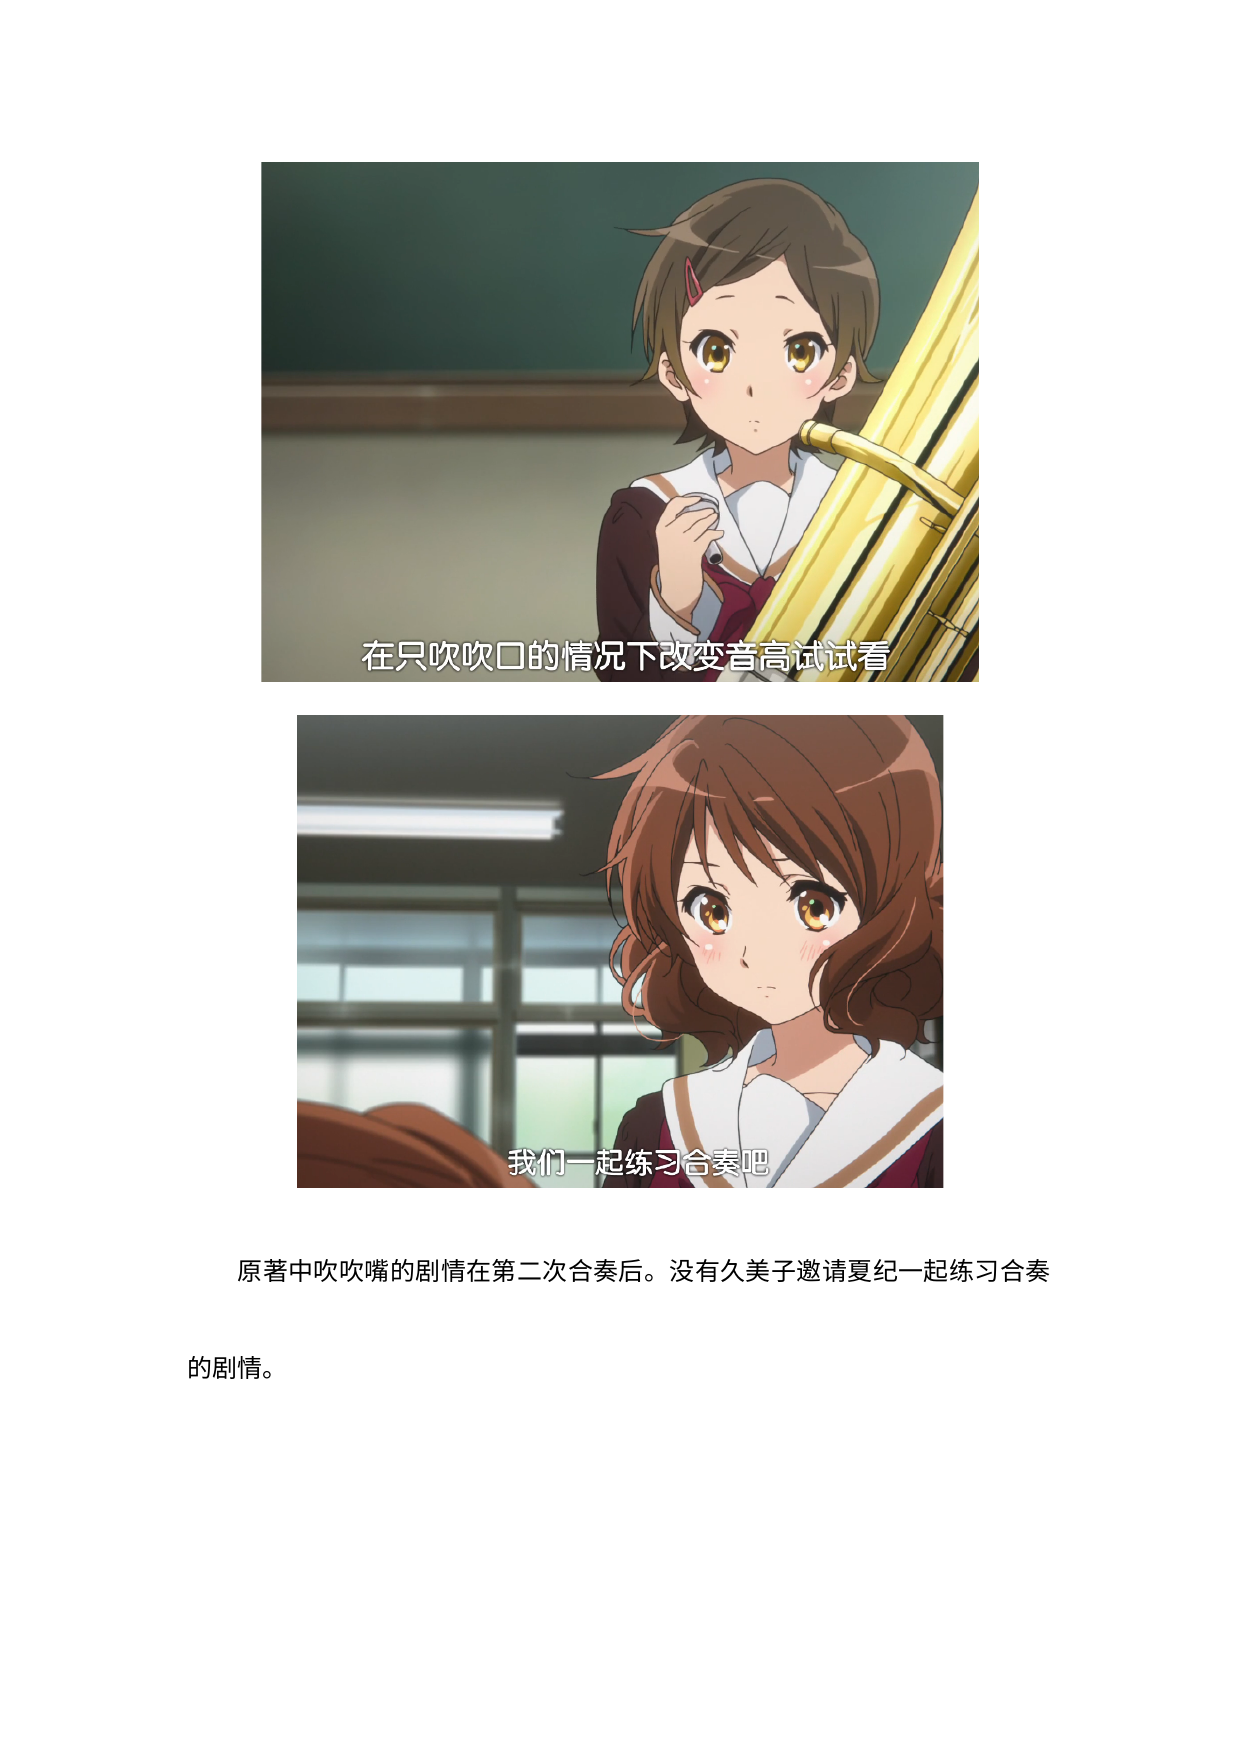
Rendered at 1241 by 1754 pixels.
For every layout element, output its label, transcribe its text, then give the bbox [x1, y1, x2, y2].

picture [261, 162, 979, 682]
picture [297, 715, 944, 1188]
text 原著中吹吹嘴的剧情在第二次合奏后。没有久美子邀请夏纪一起练习合奏的剧情。 [187, 1237, 1053, 1399]
